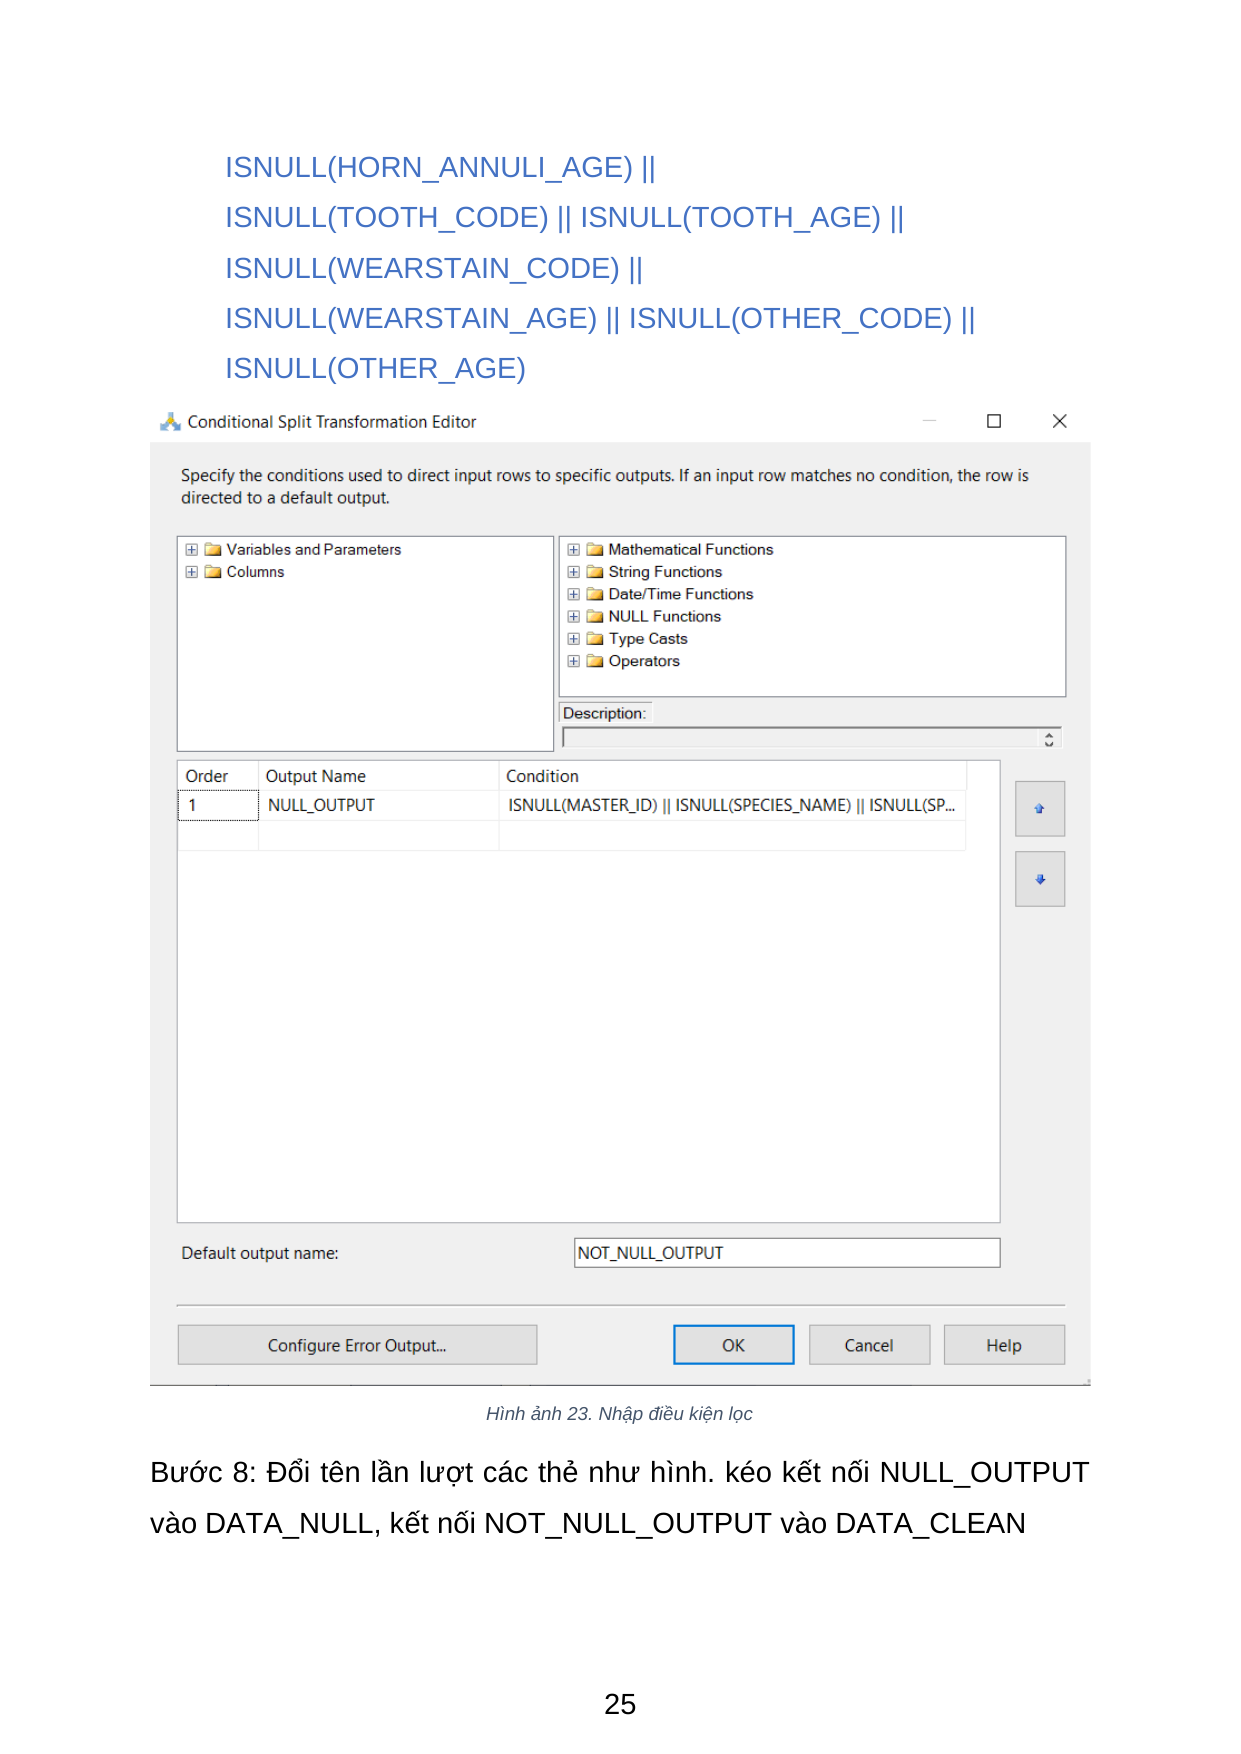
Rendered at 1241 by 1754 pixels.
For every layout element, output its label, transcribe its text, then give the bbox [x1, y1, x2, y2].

text ISNULL(WEARSTAIN_AGE) || ISNULL(OTHER_CODE) || ISNULL(OTHER_AGE) [225, 301, 1090, 385]
picture [150, 401, 1091, 1386]
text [225, 150, 1090, 183]
text ISNULL(TOOTH_CODE) || ISNULL(TOOTH_AGE) || ISNULL(WEARSTAIN_CODE) || [225, 200, 1090, 284]
text Bước 8: Đổi tên lần lượt các thẻ như hình. kéo kết nối NULL_OUTPUT vào DATA_NULL, kết nối NOT_NULL_OUTPUT vào DATA_CLEAN [150, 1456, 1090, 1539]
